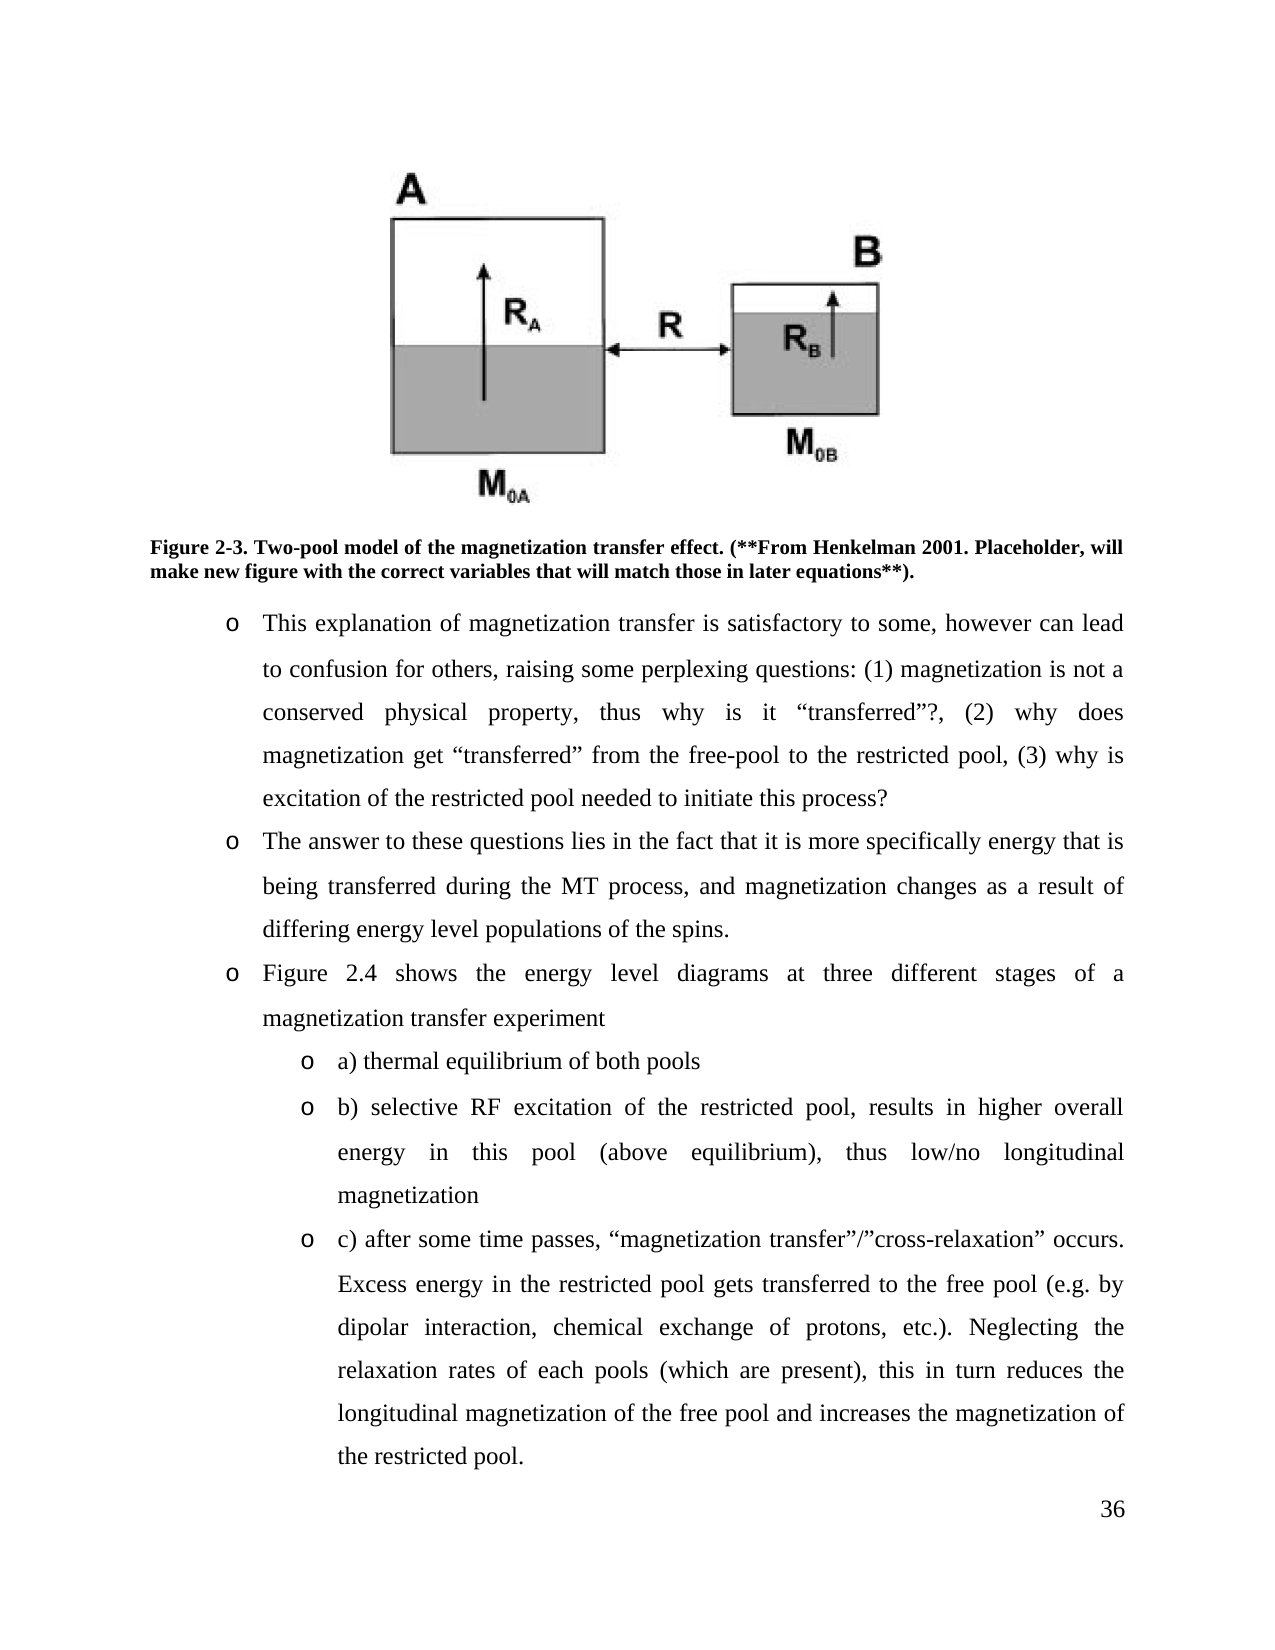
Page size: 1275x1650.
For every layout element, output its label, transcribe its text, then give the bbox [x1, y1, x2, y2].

list a) thermal equilibrium of both pools [300, 1046, 1125, 1077]
list This explanation of magnetization transfer is satisfactory to some, however can lead to confusion for others, raising some perplexing questions: (1) magnetization is not a conserved physical property, thus why is it “transferred”?, (2) why does magnetization get “transferred” from the free-pool to the restricted pool, (3) why is excitation of the restricted pool needed to initiate this process? [225, 608, 1125, 812]
list c) after some time passes, “magnetization transfer”/”cross-relaxation” occurs. Excess energy in the restricted pool gets transferred to the free pool (e.g. by dipolar interaction, chemical exchange of protons, etc.). Neglecting the relaxation rates of each pools (which are present), this in turn reduces the longitudinal magnetization of the free pool and increases the magnetization of the restricted pool. [300, 1224, 1125, 1470]
list Figure 2.4 shows the energy level diagrams at three different stages of a magnetization transfer experiment [225, 958, 1125, 1032]
list The answer to these questions lies in the fact that it is more specifically energy that is being transferred during the MT process, and magnetization changes as a result of differing energy level populations of the spins. [225, 826, 1125, 943]
list b) selective RF excitation of the restricted pool, results in higher overall energy in this pool (above equilibrium), thus low/no longitudinal magnetization [300, 1092, 1125, 1209]
picture [369, 150, 906, 511]
